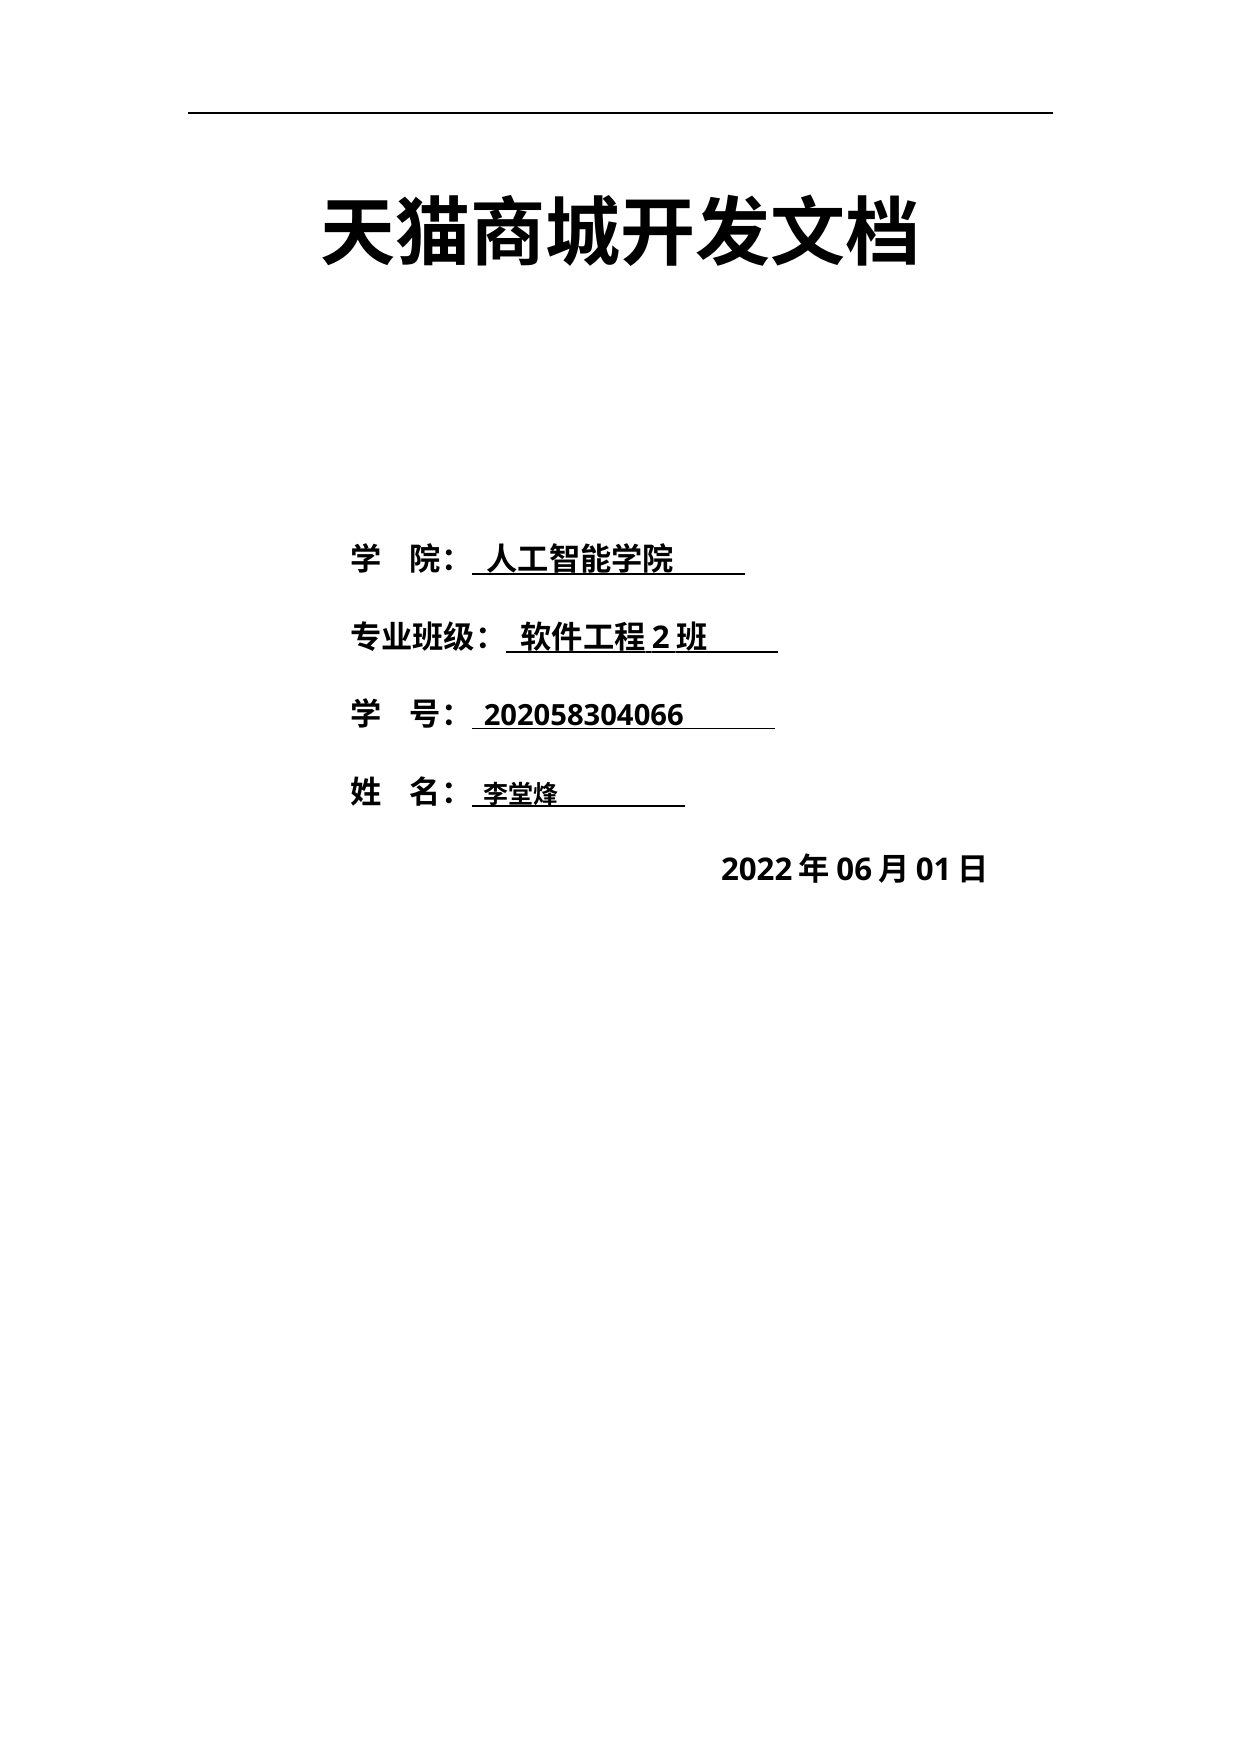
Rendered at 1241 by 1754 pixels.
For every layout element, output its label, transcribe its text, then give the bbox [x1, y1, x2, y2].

text 2022年06月01日 [187, 834, 1053, 899]
title 天猫商城开发文档 [187, 162, 1053, 292]
text 学 院： 人工智能学院 [187, 524, 1053, 589]
text 姓 名： 李堂烽 [187, 757, 1053, 822]
text 专业班级： 软件工程2班 [187, 602, 1053, 667]
text 学 号： 202058304066 [187, 679, 1053, 744]
